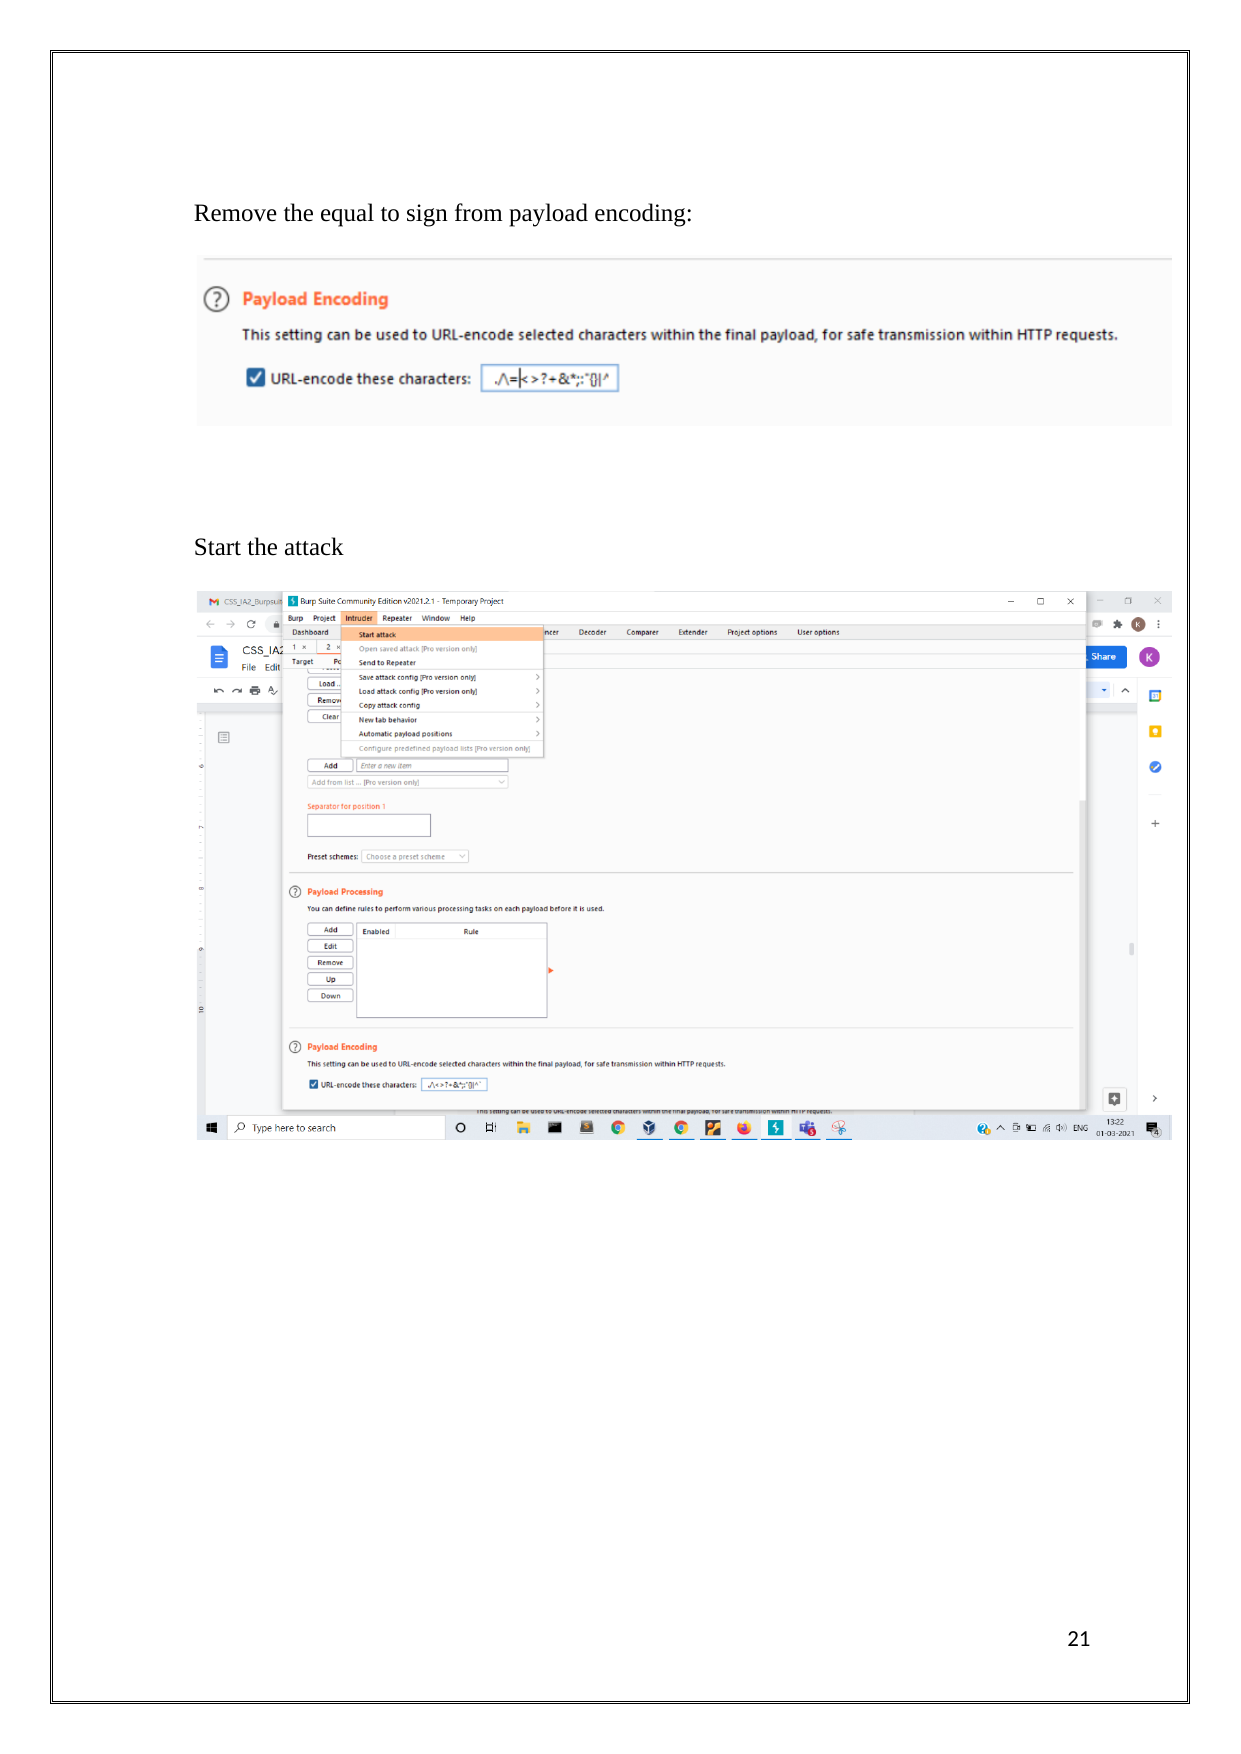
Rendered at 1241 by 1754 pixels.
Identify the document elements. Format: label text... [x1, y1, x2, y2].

text Remove the equal to sign from payload encoding: [150, 198, 1090, 226]
picture [196, 255, 1172, 426]
text Start the attack [150, 532, 1090, 560]
picture [196, 591, 1172, 1140]
